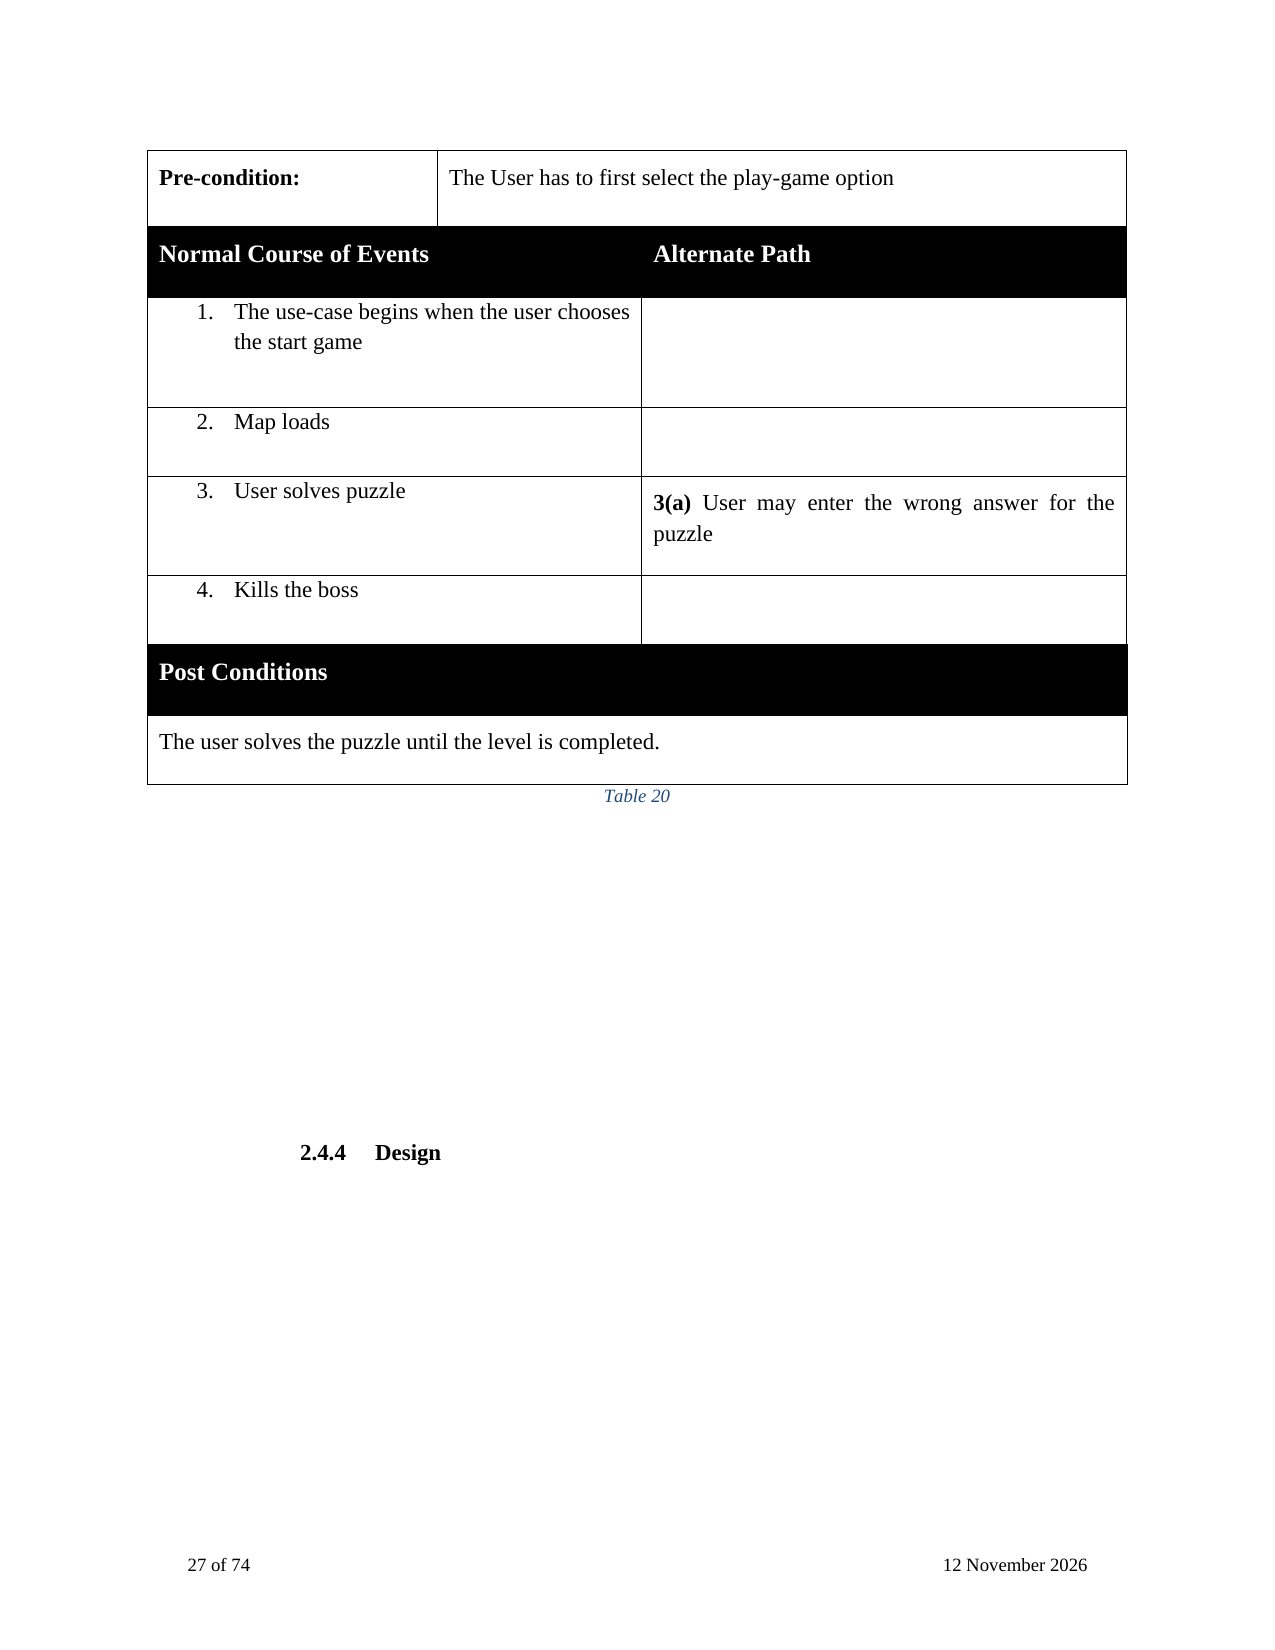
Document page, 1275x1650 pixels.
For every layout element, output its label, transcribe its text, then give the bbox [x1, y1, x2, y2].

table_cell The use-case begins when the user chooses the start game [148, 298, 641, 407]
table_cell User solves puzzle [148, 477, 641, 575]
table_cell [642, 408, 1126, 476]
table_cell Kills the boss [148, 576, 641, 643]
table_cell Alternate Path [642, 227, 1126, 297]
table_cell [642, 298, 1126, 407]
table_cell Pre-condition: [148, 151, 437, 226]
table_cell 3(a) User may enter the wrong answer for the puzzle [642, 477, 1126, 575]
table_cell Normal Course of Events [148, 227, 641, 297]
text Table 20 [187, 785, 1087, 806]
table_cell Map loads [148, 408, 641, 476]
table_cell The user solves the puzzle until the level is completed. [148, 716, 1127, 783]
table_cell The User has to first select the play-game option [438, 151, 1126, 226]
subtitle Design [300, 1139, 1087, 1165]
table_cell [642, 576, 1126, 643]
table_cell Post Conditions [148, 645, 1127, 715]
